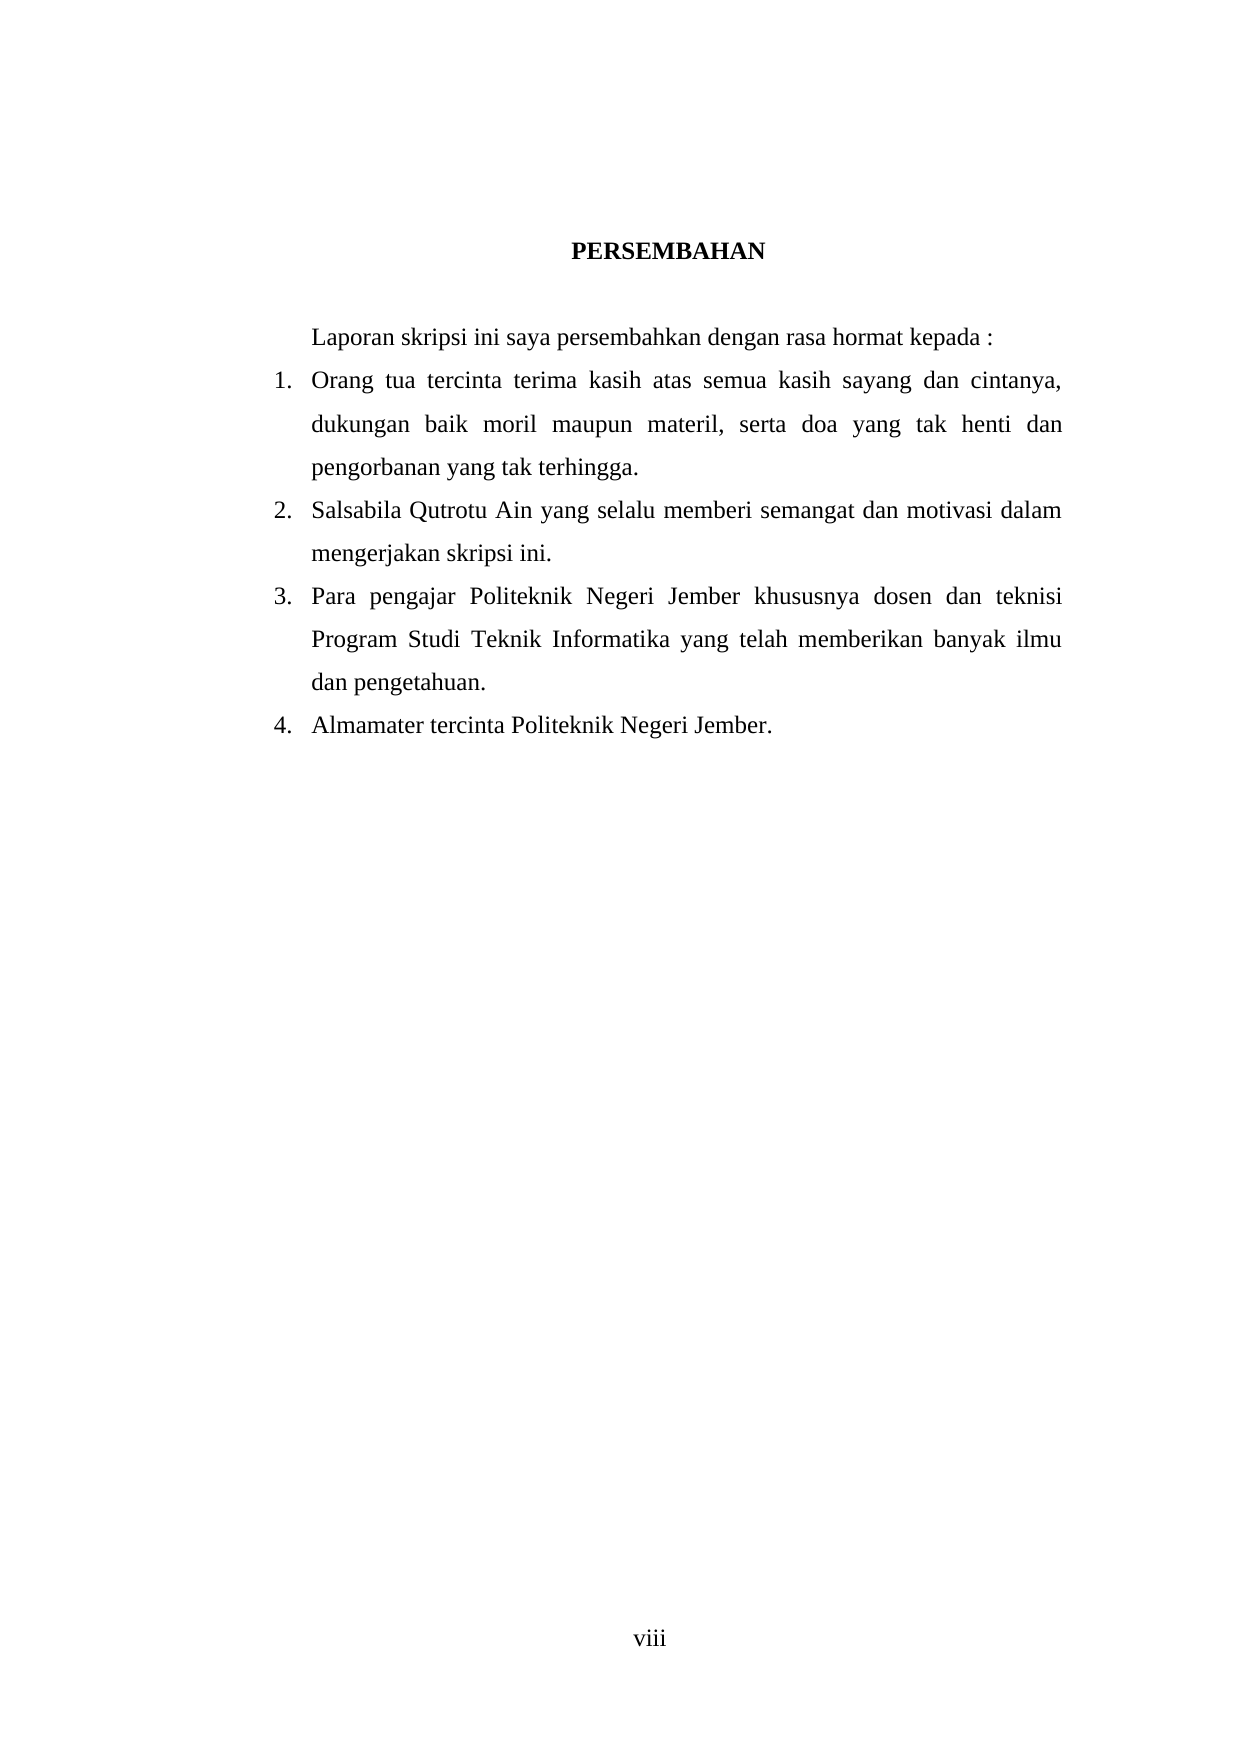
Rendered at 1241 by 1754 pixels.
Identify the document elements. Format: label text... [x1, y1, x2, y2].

text Laporan skripsi ini saya persembahkan dengan rasa hormat kepada : [236, 322, 1063, 351]
subtitle PERSEMBAHAN [274, 236, 1063, 265]
list Salsabila Qutrotu Ain yang selalu memberi semangat dan motivasi dalam mengerjakan skripsi ini. [274, 495, 1063, 567]
list Orang tua tercinta terima kasih atas semua kasih sayang dan cintanya, dukungan baik moril maupun materil, serta doa yang tak henti dan pengorbanan yang tak terhingga. [274, 366, 1063, 481]
list Para pengajar Politeknik Negeri Jember khususnya dosen dan teknisi Program Studi Teknik Informatika yang telah memberikan banyak ilmu dan pengetahuan. [274, 581, 1063, 696]
list Almamater tercinta Politeknik Negeri Jember. [274, 711, 1063, 739]
